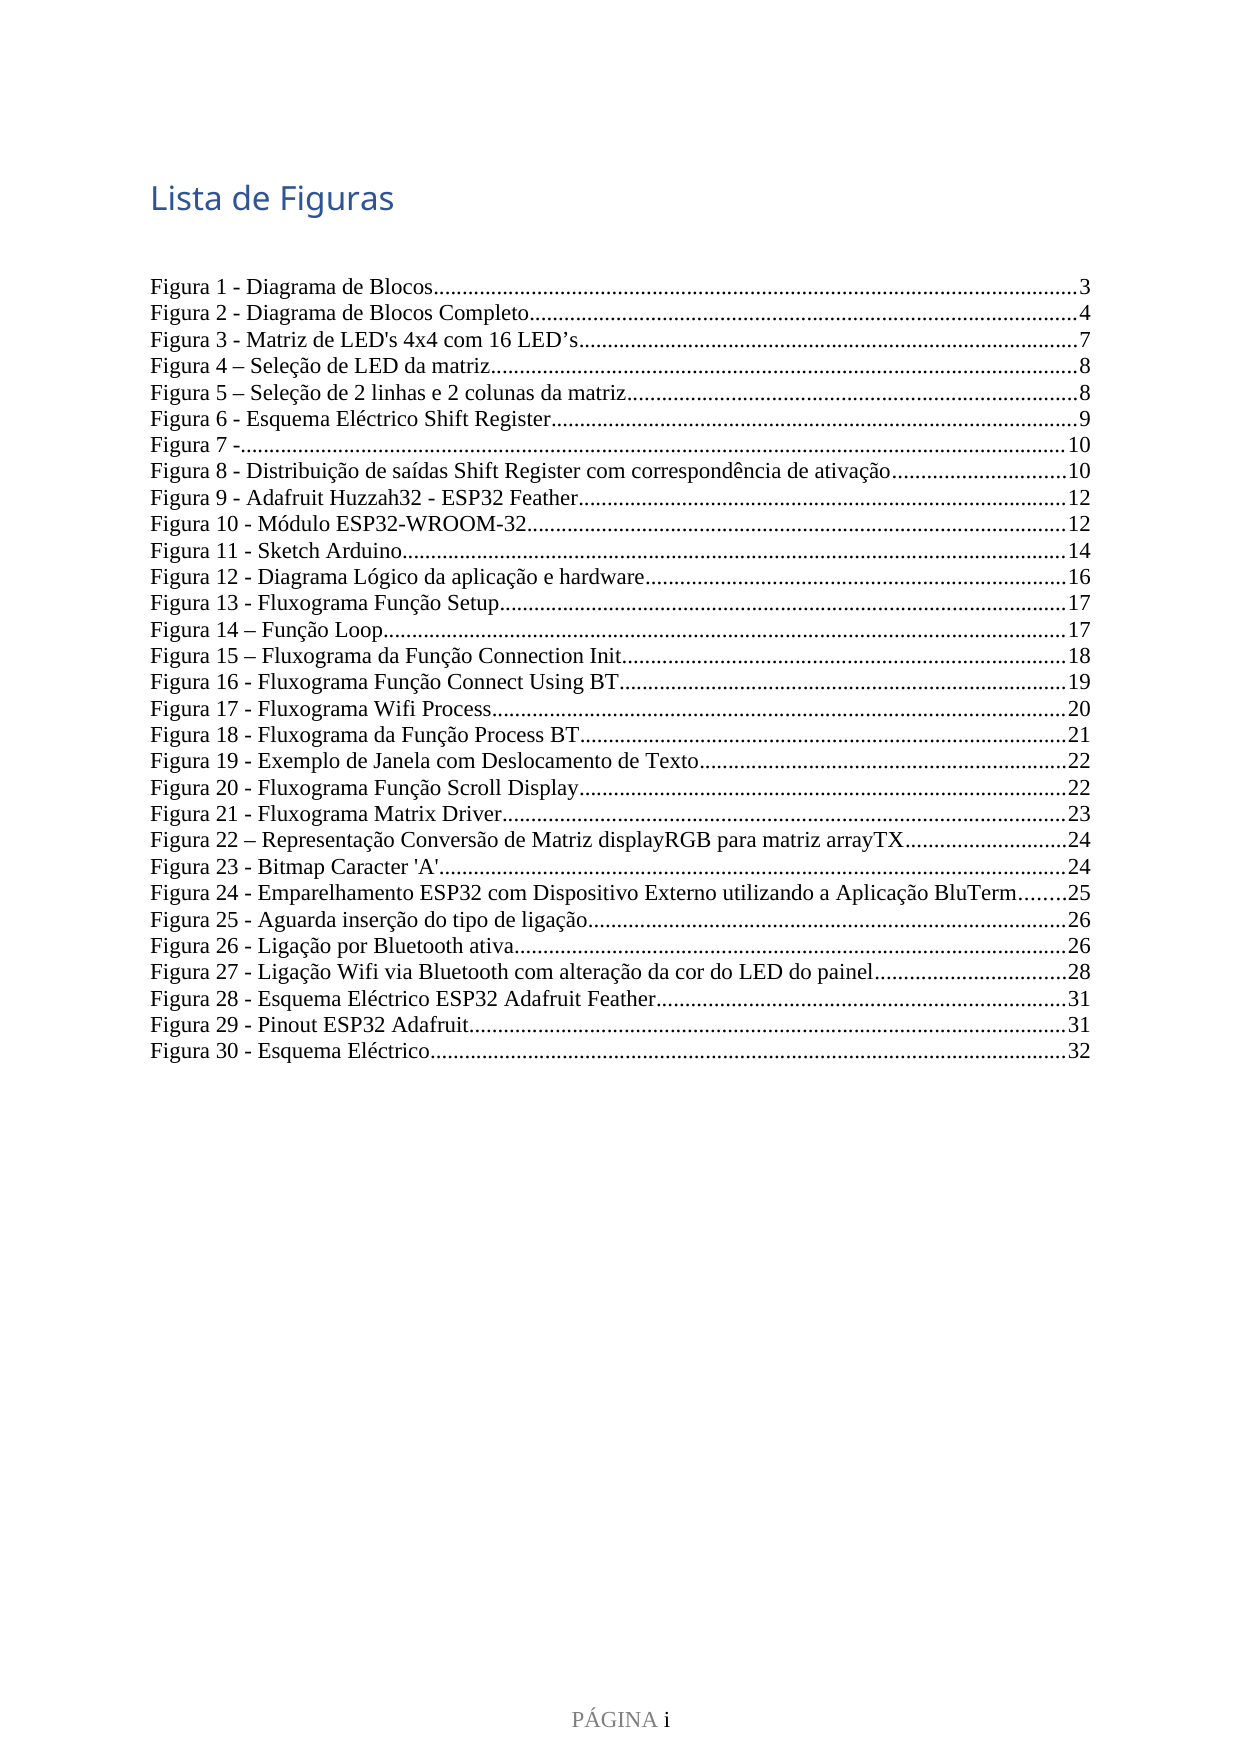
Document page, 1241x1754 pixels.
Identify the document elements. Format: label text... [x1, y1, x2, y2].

text Figura 27 - Ligação Wifi via Bluetooth com alteração da cor do LED do painel 28 [150, 958, 1092, 985]
text Figura 21 - Fluxograma Matrix Driver 23 [150, 800, 1092, 827]
text Figura 1 - Diagrama de Blocos 3 [150, 273, 1092, 299]
text Figura 26 - Ligação por Bluetooth ativa 26 [150, 932, 1092, 958]
text Figura 19 - Exemplo de Janela com Deslocamento de Texto 22 [150, 747, 1092, 774]
text Figura 3 - Matriz de LED's 4x4 com 16 LED’s 7 [150, 326, 1092, 352]
text Figura 6 - Esquema Eléctrico Shift Register 9 [150, 405, 1092, 431]
text Figura 12 - Diagrama Lógico da aplicação e hardware 16 [150, 563, 1092, 589]
subtitle Lista de Figuras [150, 175, 1092, 220]
text Figura 5 – Seleção de 2 linhas e 2 colunas da matriz 8 [150, 378, 1092, 405]
text Figura 16 - Fluxograma Função Connect Using BT 19 [150, 668, 1092, 695]
text Figura 28 - Esquema Eléctrico ESP32 Adafruit Feather 31 [150, 985, 1092, 1011]
text Figura 13 - Fluxograma Função Setup 17 [150, 589, 1092, 616]
text Figura 17 - Fluxograma Wifi Process 20 [150, 695, 1092, 721]
text Figura 23 - Bitmap Caracter 'A' 24 [150, 853, 1092, 879]
text Figura 29 - Pinout ESP32 Adafruit 31 [150, 1011, 1092, 1037]
text Figura 25 - Aguarda inserção do tipo de ligação 26 [150, 906, 1092, 932]
text Figura 15 – Fluxograma da Função Connection Init 18 [150, 642, 1092, 668]
text Figura 9 - Adafruit Huzzah32 - ESP32 Feather 12 [150, 484, 1092, 510]
text Figura 11 - Sketch Arduino 14 [150, 537, 1092, 563]
text Figura 30 - Esquema Eléctrico 32 [150, 1037, 1092, 1064]
text Figura 18 - Fluxograma da Função Process BT 21 [150, 721, 1092, 747]
text Figura 14 – Função Loop 17 [150, 616, 1092, 642]
text Figura 7 - 10 [150, 431, 1092, 458]
text Figura 8 - Distribuição de saídas Shift Register com correspondência de ativação 10 [150, 458, 1092, 484]
text Figura 10 - Módulo ESP32-WROOM-32 12 [150, 510, 1092, 537]
text Figura 24 - Emparelhamento ESP32 com Dispositivo Externo utilizando a Aplicação BluTerm 25 [150, 879, 1092, 906]
text Figura 22 – Representação Conversão de Matriz displayRGB para matriz arrayTX 24 [150, 827, 1092, 853]
text Figura 4 – Seleção de LED da matriz 8 [150, 352, 1092, 378]
text Figura 2 - Diagrama de Blocos Completo 4 [150, 299, 1092, 326]
text Figura 20 - Fluxograma Função Scroll Display 22 [150, 774, 1092, 800]
